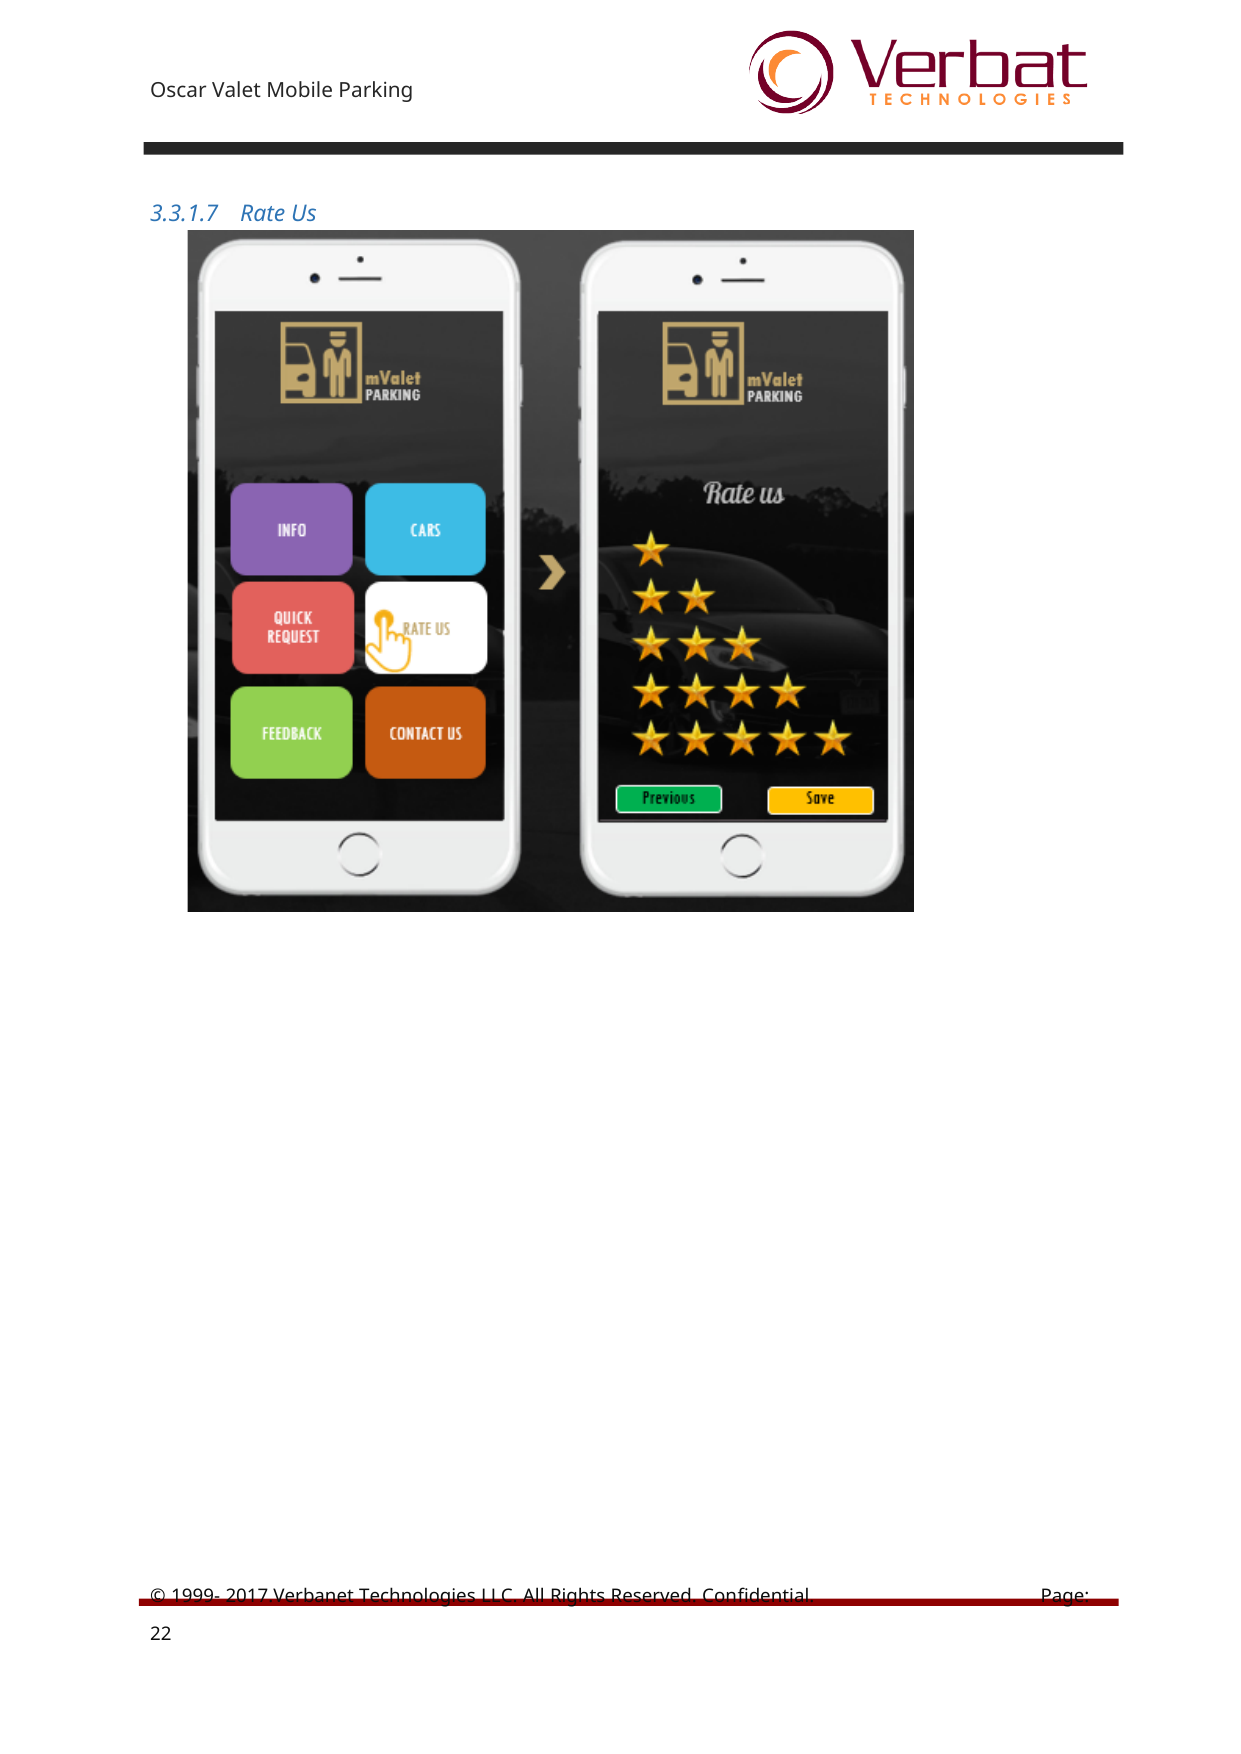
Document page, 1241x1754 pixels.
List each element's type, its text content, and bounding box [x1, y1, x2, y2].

picture [187, 230, 914, 912]
subtitle Rate Us [150, 192, 1090, 229]
picture [745, 26, 1089, 114]
